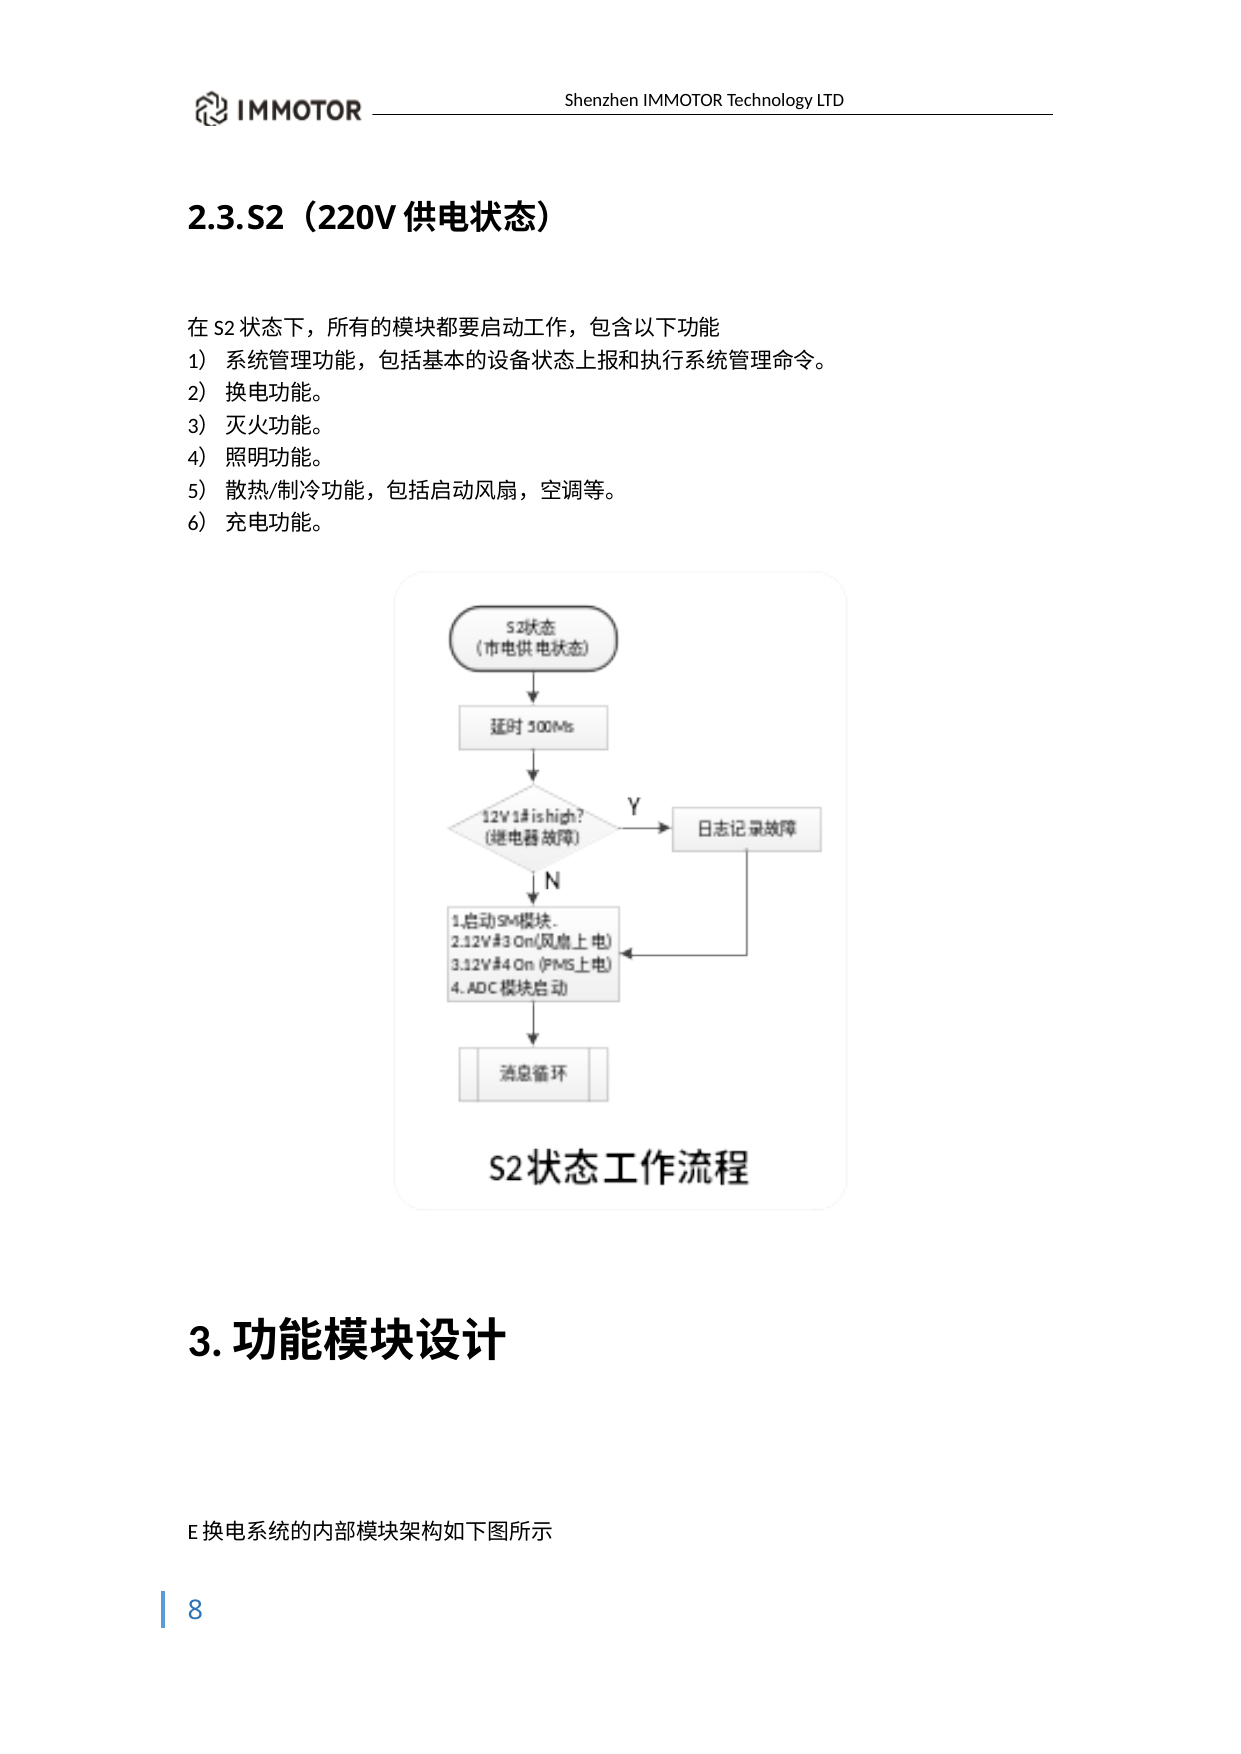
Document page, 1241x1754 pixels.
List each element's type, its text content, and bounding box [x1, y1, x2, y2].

subtitle S2（220V供电状态） [187, 182, 1053, 247]
list 灭火功能。 [187, 407, 1053, 440]
list 照明功能。 [187, 440, 1053, 472]
list 散热/制冷功能，包括启动风扇，空调等。 [187, 472, 1053, 505]
picture [187, 90, 373, 126]
text 在S2状态下，所有的模块都要启动工作，包含以下功能 [187, 310, 1053, 342]
list 充电功能。 [187, 505, 1053, 537]
list 换电功能。 [187, 375, 1053, 407]
list 系统管理功能，包括基本的设备状态上报和执行系统管理命令。 [187, 342, 1053, 375]
subtitle 功能模块设计 [187, 1288, 1053, 1385]
text E换电系统的内部模块架构如下图所示 [187, 1513, 1053, 1546]
